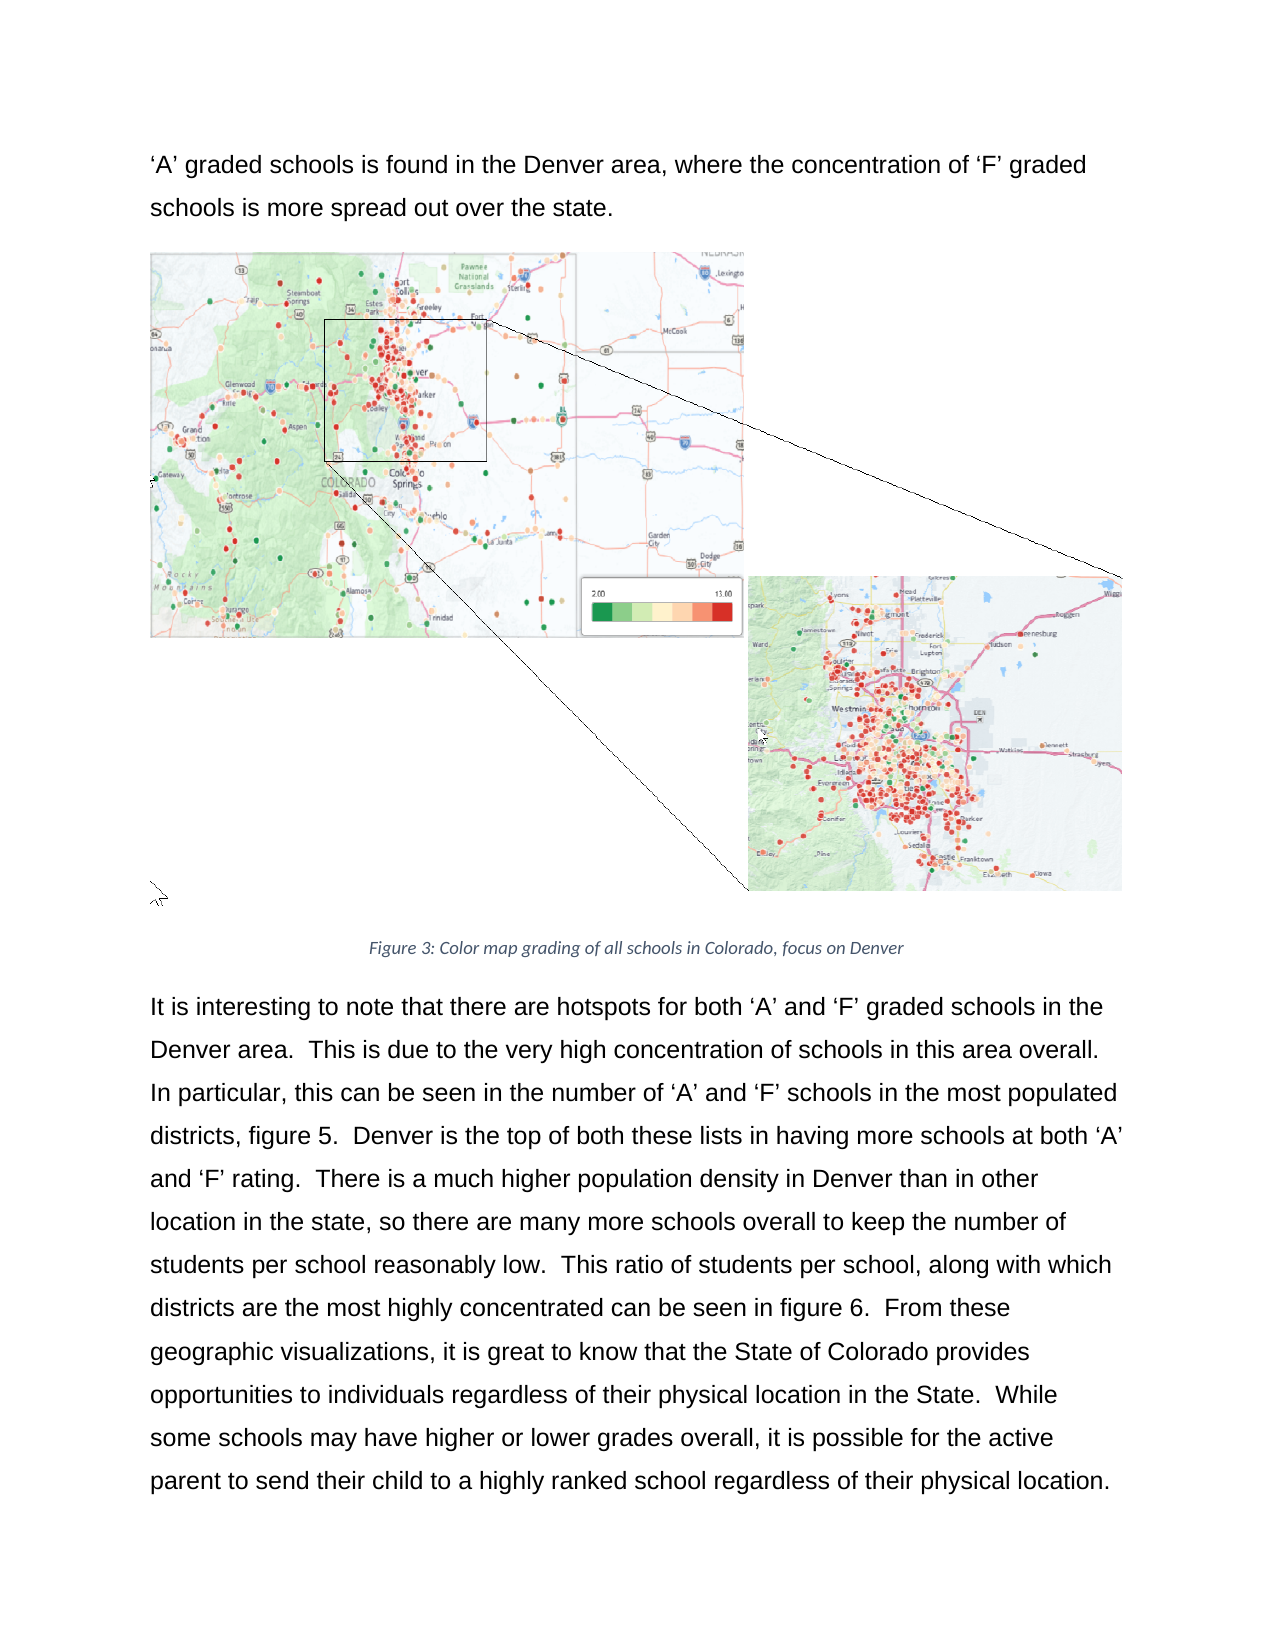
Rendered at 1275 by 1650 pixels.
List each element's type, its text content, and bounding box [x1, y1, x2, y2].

text Figure 3: Color map grading of all schools in Colorado, focus on Denver [150, 936, 1125, 959]
picture [150, 252, 1125, 906]
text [150, 150, 1125, 222]
text It is interesting to note that there are hotspots for both ‘A’ and ‘F’ graded schools in the Denver area. This is due to the very high concentration of schools in this area overall. In particular, this can be seen in the number of ‘A’ and ‘F’ schools in the most populated districts, figure 5. Denver is the top of both these lists in having more schools at both ‘A’ and ‘F’ rating. There is a much higher population density in Denver than in other location in the state, so there are many more schools overall to keep the number of students per school reasonably low. This ratio of students per school, along with which districts are the most highly concentrated can be seen in figure 6. From these geographic visualizations, it is great to know that the State of Colorado provides opportunities to individuals regardless of their physical location in the State. While some schools may have higher or lower grades overall, it is possible for the active parent to send their child to a highly ranked school regardless of their physical location. [150, 992, 1125, 1495]
